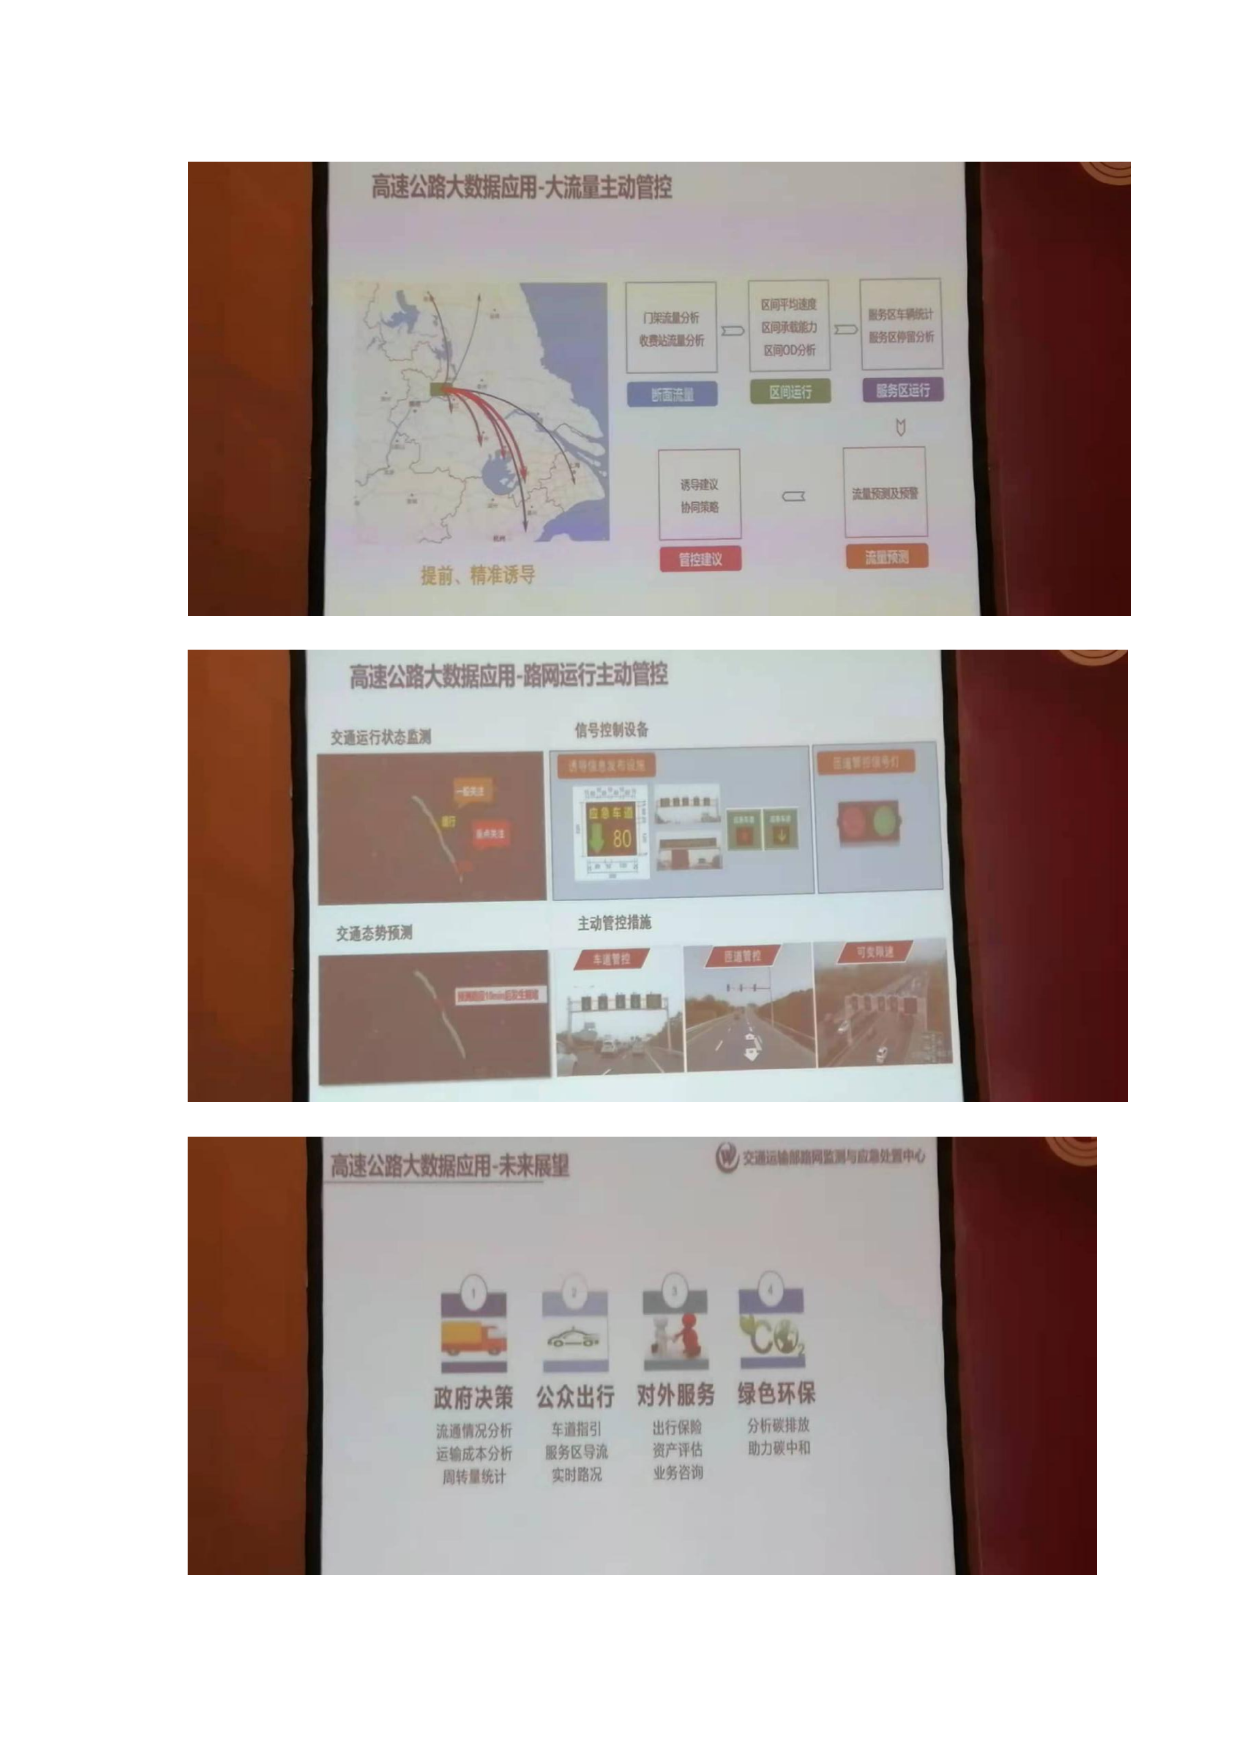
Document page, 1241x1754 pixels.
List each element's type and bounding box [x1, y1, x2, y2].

picture [189, 1137, 1097, 1575]
picture [189, 650, 1128, 1102]
picture [189, 162, 1131, 616]
